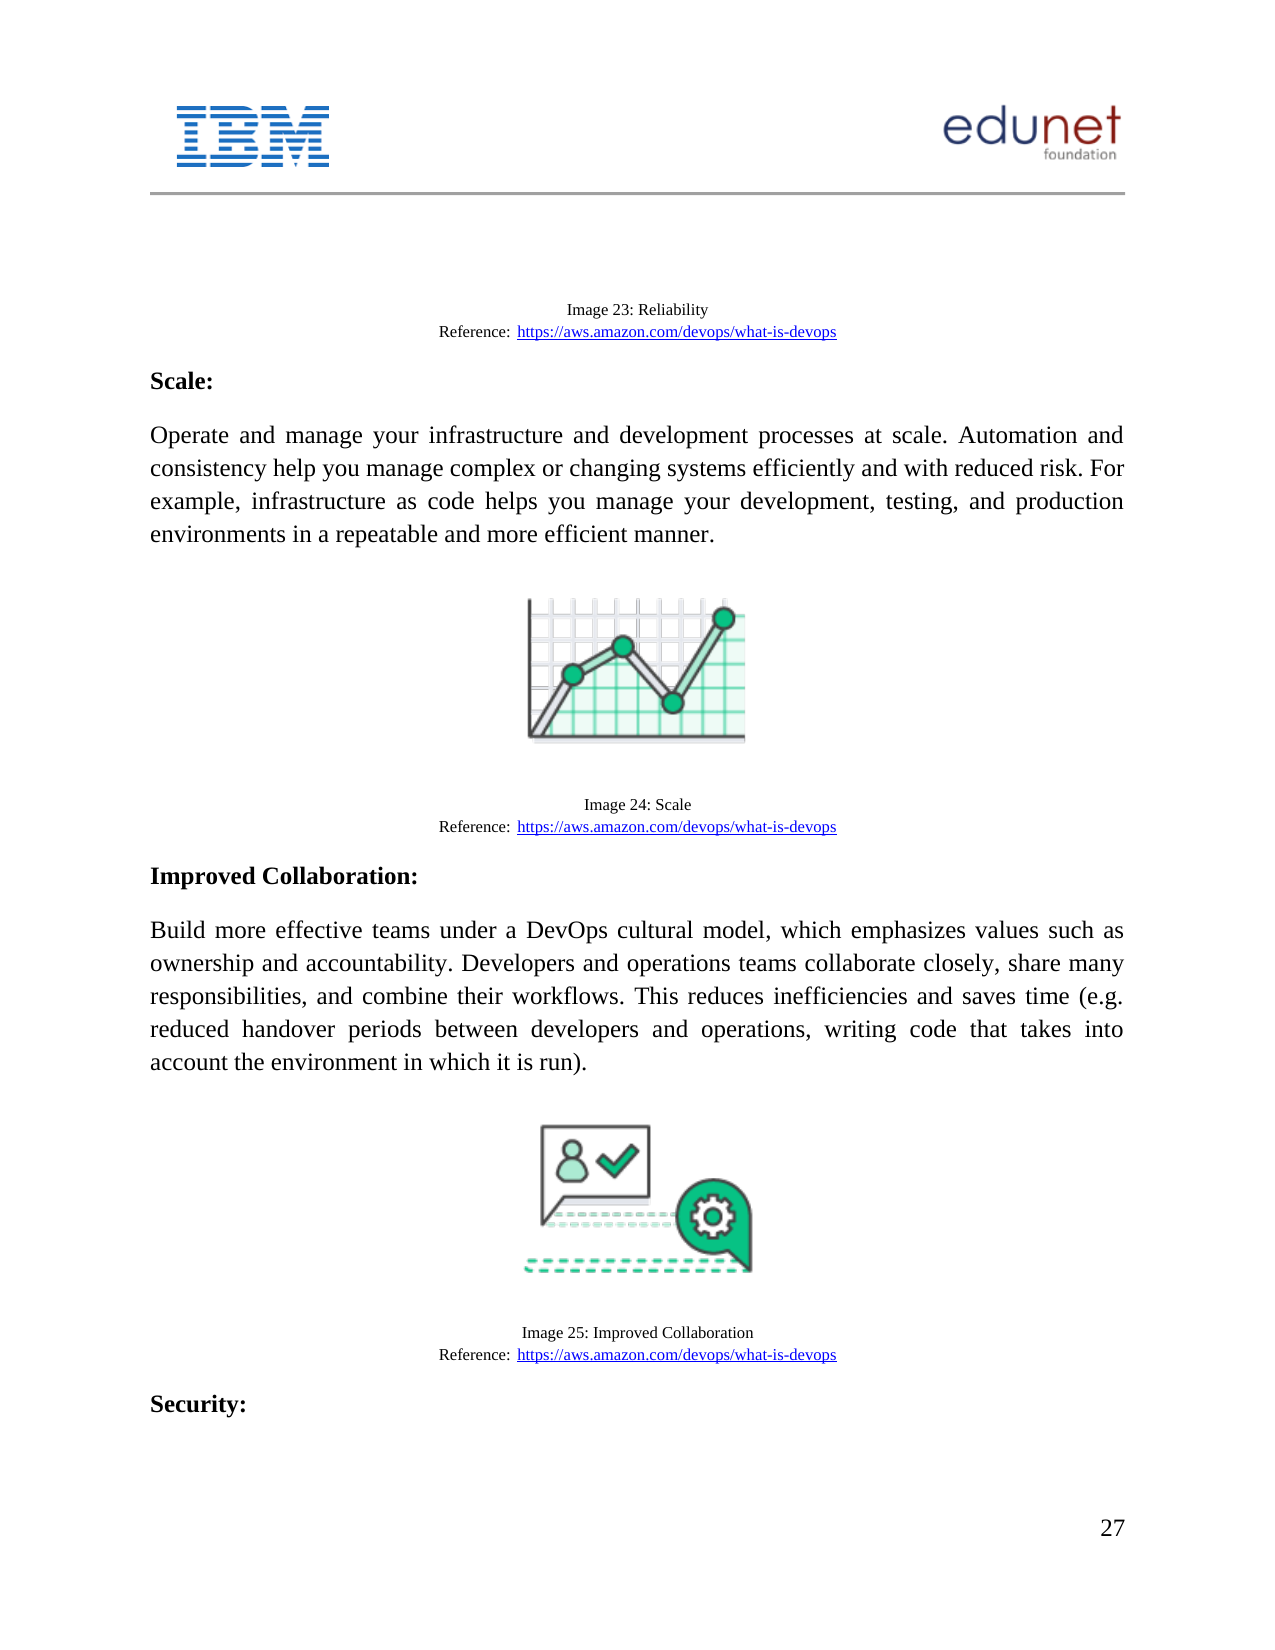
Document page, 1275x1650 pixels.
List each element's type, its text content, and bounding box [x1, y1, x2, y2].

picture [941, 95, 1125, 167]
text Image 24: Scale [150, 795, 1125, 814]
text Reference: https://aws.amazon.com/devops/what-is-devops [150, 322, 1125, 341]
picture [500, 572, 775, 770]
text Reference: https://aws.amazon.com/devops/what-is-devops [150, 1345, 1125, 1364]
picture [500, 1100, 775, 1298]
text Image 23: Reliability [150, 300, 1125, 319]
text Operate and manage your infrastructure and development processes at scale. Automation and consistency help you manage complex or changing systems efficiently and with reduced risk. For example, infrastructure as code helps you manage your development, testing, and production environments in a repeatable and more efficient manner. [150, 420, 1125, 548]
picture [176, 106, 329, 167]
text Reference: https://aws.amazon.com/devops/what-is-devops [150, 817, 1125, 836]
text Build more effective teams under a DevOps cultural model, which emphasizes values such as ownership and accountability. Developers and operations teams collaborate closely, share many responsibilities, and combine their workflows. This reduces inefficiencies and saves time (e.g. reduced handover periods between developers and operations, writing code that takes into account the environment in which it is run). [150, 915, 1125, 1076]
text Improved Collaboration: [150, 861, 1125, 890]
text Scale: [150, 366, 1125, 395]
text Image 25: Improved Collaboration [150, 1323, 1125, 1342]
text Security: [150, 1389, 1125, 1418]
